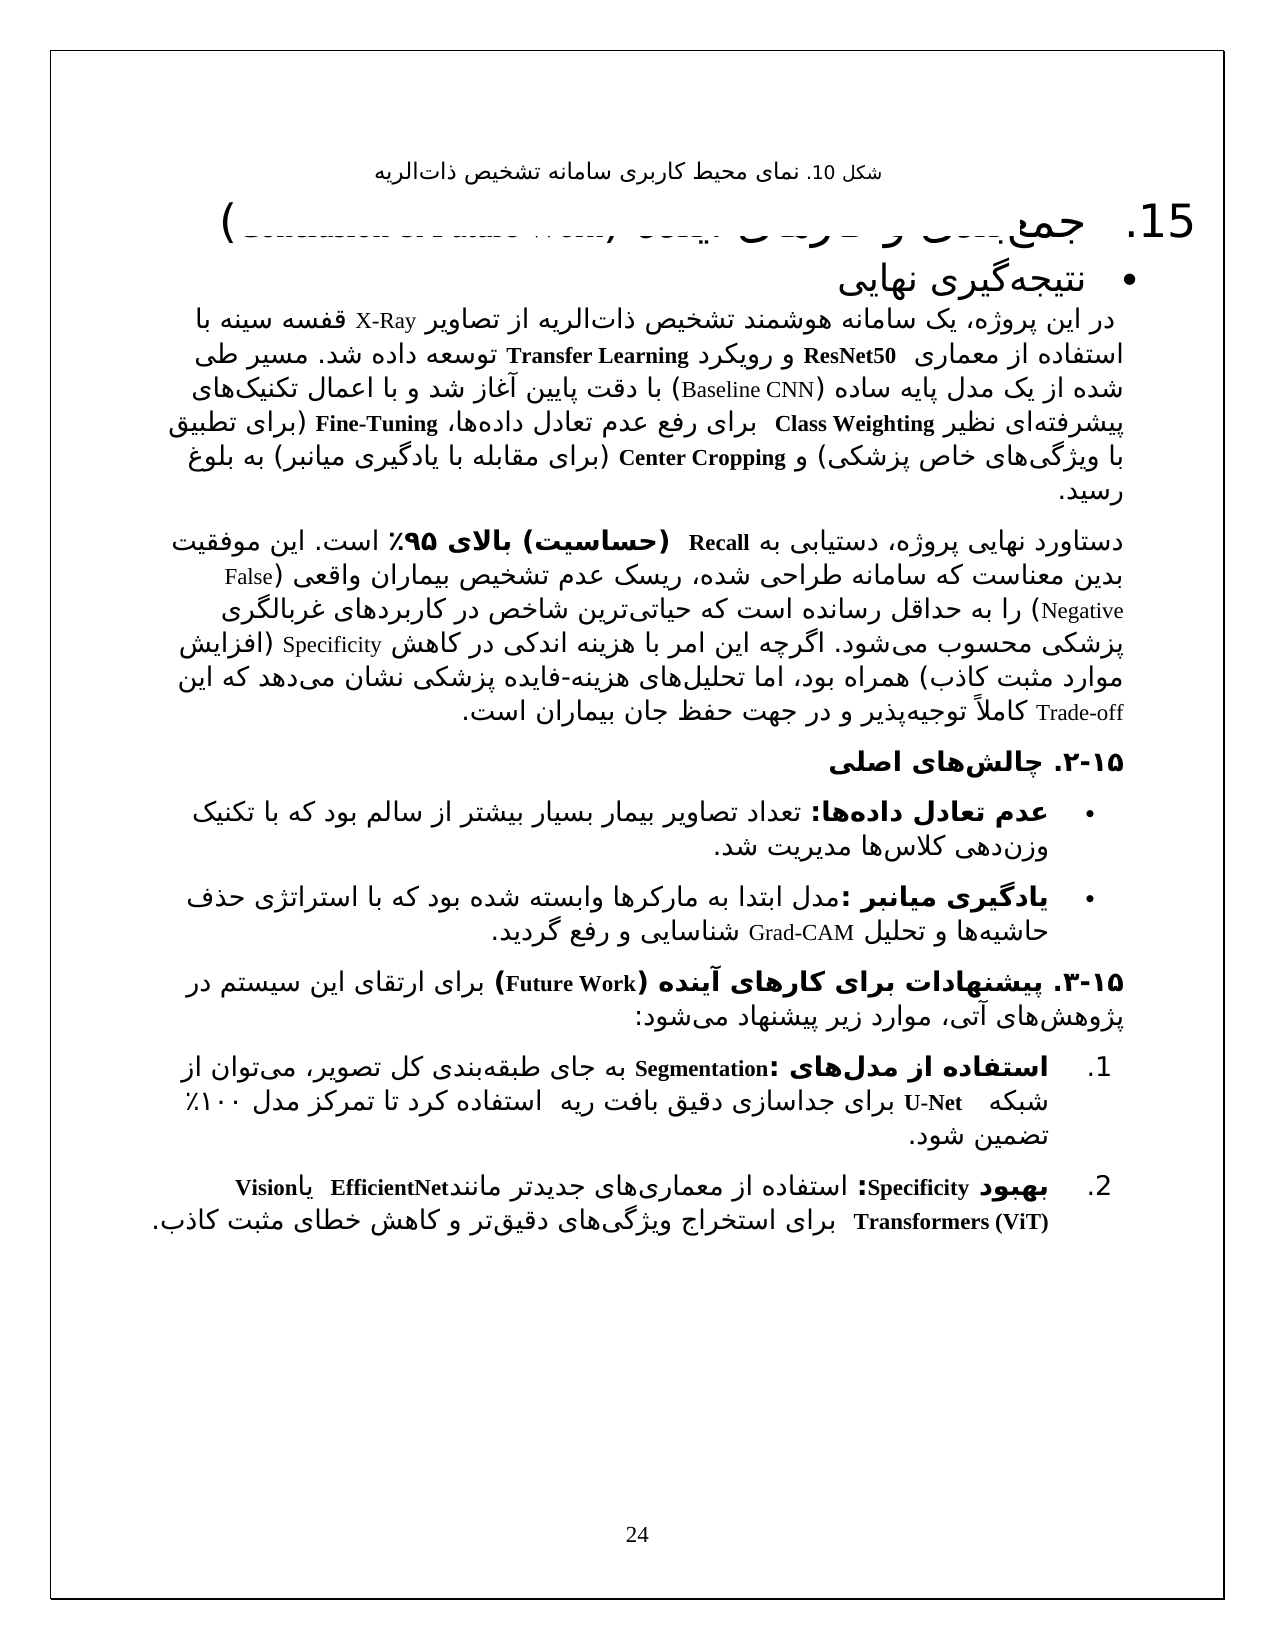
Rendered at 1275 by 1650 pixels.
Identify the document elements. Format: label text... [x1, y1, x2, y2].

list عدم تعادل داده‌ها: تعداد تصاویر بیمار بسیار بیشتر از سالم بود که با تکنیک وزن‌دهی کلاس‌ها مدیریت شد. [150, 797, 1086, 862]
text در این پروژه، یک سامانه هوشمند تشخیص ذات‌الریه از تصاویر X-Ray قفسه سینه با استفاده از معماری ResNet50 و رویکرد Transfer Learning توسعه داده شد. مسیر طی شده از یک مدل پایه ساده (Baseline CNN) با دقت پایین آغاز شد و با اعمال تکنیک‌های پیشرفته‌ای نظیر Class Weighting برای رفع عدم تعادل داده‌ها، Fine-Tuning (برای تطبیق با ویژگی‌های خاص پزشکی) و Center Cropping (برای مقابله با یادگیری میانبر) به بلوغ رسید. [150, 304, 1124, 506]
subtitle جمع‌بندی و کارهای آینده (Conclusion & Future Work) [1014, 195, 1124, 248]
list استفاده از مدل‌های :Segmentation به جای طبقه‌بندی کل تصویر، می‌توان از شبکه U-Net برای جداسازی دقیق بافت ریه استفاده کرد تا تمرکز مدل ۱۰۰٪ تضمین شود. [150, 1051, 1086, 1151]
list بهبود Specificity: استفاده از معماری‌های جدیدتر مانندEfficientNet یاVision Transformers (ViT) برای استخراج ویژگی‌های دقیق‌تر و کاهش خطای مثبت کاذب. [150, 1170, 1086, 1236]
text دستاورد نهایی پروژه، دستیابی به Recall (حساسیت) بالای ۹۵٪ است. این موفقیت بدین معناست که سامانه طراحی شده، ریسک عدم تشخیص بیماران واقعی (False Negative) را به حداقل رسانده است که حیاتی‌ترین شاخص در کاربردهای غربالگری پزشکی محسوب می‌شود. اگرچه این امر با هزینه اندکی در کاهش Specificity (افزایش موارد مثبت کاذب) همراه بود، اما تحلیل‌های هزینه-فایده پزشکی نشان می‌دهد که این Trade-off کاملاً توجیه‌پذیر و در جهت حفظ جان بیماران است. [150, 525, 1124, 727]
subtitle نتیجه‌گیری نهایی [150, 257, 1124, 300]
list یادگیری میانبر :مدل ابتدا به مارکرها وابسته شده بود که با استراتژی حذف حاشیه‌ها و تحلیل Grad-CAM شناسایی و رفع گردید. [150, 881, 1086, 947]
text ۲-۱۵. چالش‌های اصلی [150, 746, 1124, 777]
subtitle جمع‌بندی و کارهای آینده (Conclusion & Future Work) [150, 195, 825, 248]
text ۳-۱۵. پیشنهادات برای کارهای آینده (Future Work) برای ارتقای این سیستم در پژوهش‌های آتی، موارد زیر پیشنهاد می‌شود: [150, 966, 1124, 1032]
